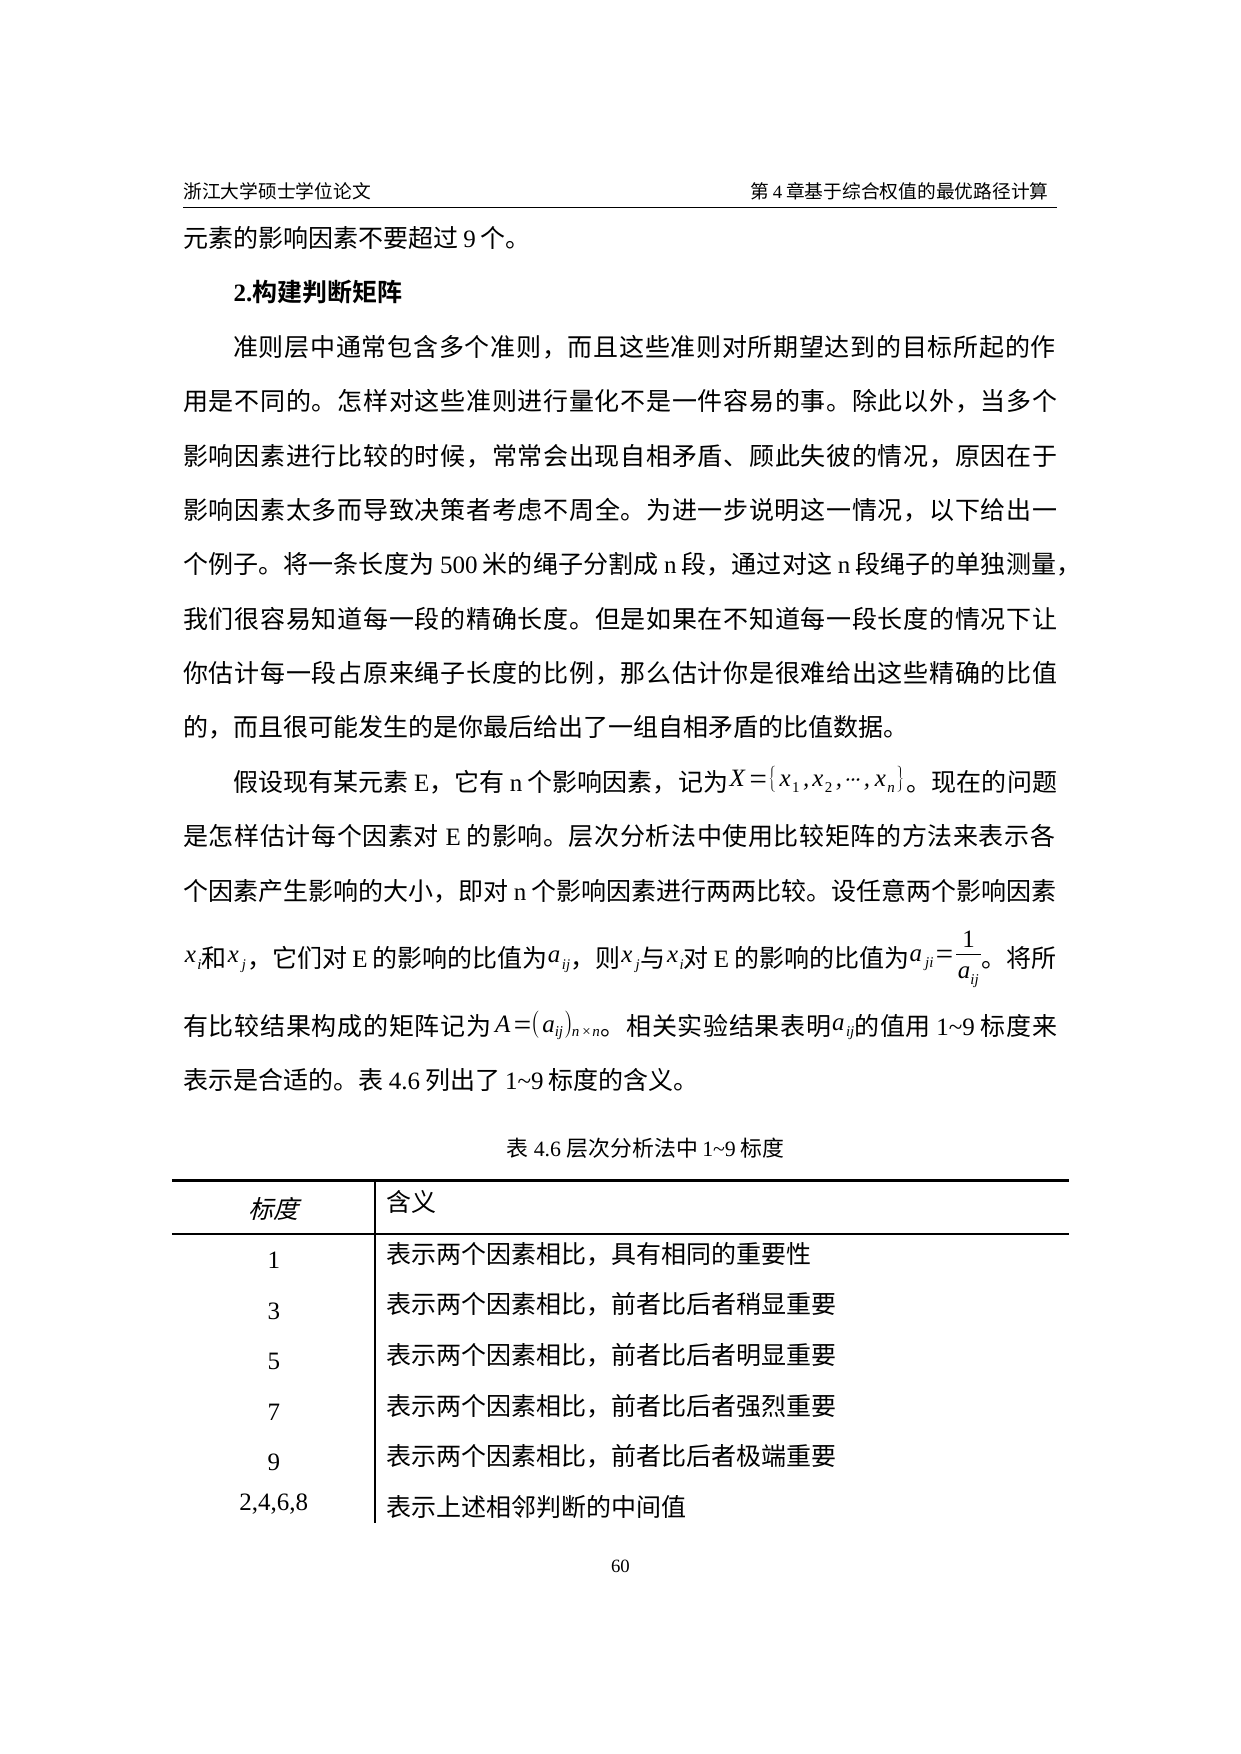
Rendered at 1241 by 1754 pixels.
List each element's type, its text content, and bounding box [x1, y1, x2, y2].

table_cell 5 [172, 1335, 374, 1386]
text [183, 218, 1057, 255]
table_cell 表示上述相邻判断的中间值 [376, 1487, 1069, 1523]
table_cell 3 [172, 1285, 374, 1335]
table_cell 表示两个因素相比，具有相同的重要性 [376, 1235, 1069, 1285]
text 2.构建判断矩阵 [183, 273, 1057, 309]
table_cell 表示两个因素相比，前者比后者明显重要 [376, 1335, 1069, 1386]
table_cell 表示两个因素相比，前者比后者稍显重要 [376, 1285, 1069, 1335]
table_cell 7 [172, 1386, 374, 1436]
table_cell 2,4,6,8 [172, 1487, 374, 1523]
table_header 标度 [172, 1182, 374, 1233]
text 准则层中通常包含多个准则，而且这些准则对所期望达到的目标所起的作用是不同的。怎样对这些准则进行量化不是一件容易的事。除此以外，当多个影响因素进行比较的时候，常常会出现自相矛盾、顾此失彼的情况，原因在于影响因素太多而导致决策者考虑不周全。为进一步说明这一情况，以下给出一个例子。将一条长度为500米的绳子分割成n段，通过对这n段绳子的单独测量，我们很容易知道每一段的精确长度。但是如果在不知道每一段长度的情况下让你估计每一段占原来绳子长度的比例，那么估计你是很难给出这些精确的比值的，而且很可能发生的是你最后给出了一组自相矛盾的比值数据。 [183, 327, 1057, 744]
table_cell 9 [172, 1436, 374, 1487]
table_cell 表示两个因素相比，前者比后者极端重要 [376, 1436, 1069, 1487]
table_cell 表示两个因素相比，前者比后者强烈重要 [376, 1386, 1069, 1436]
table_cell 1 [172, 1235, 374, 1285]
table_header 含义 [376, 1182, 1069, 1233]
